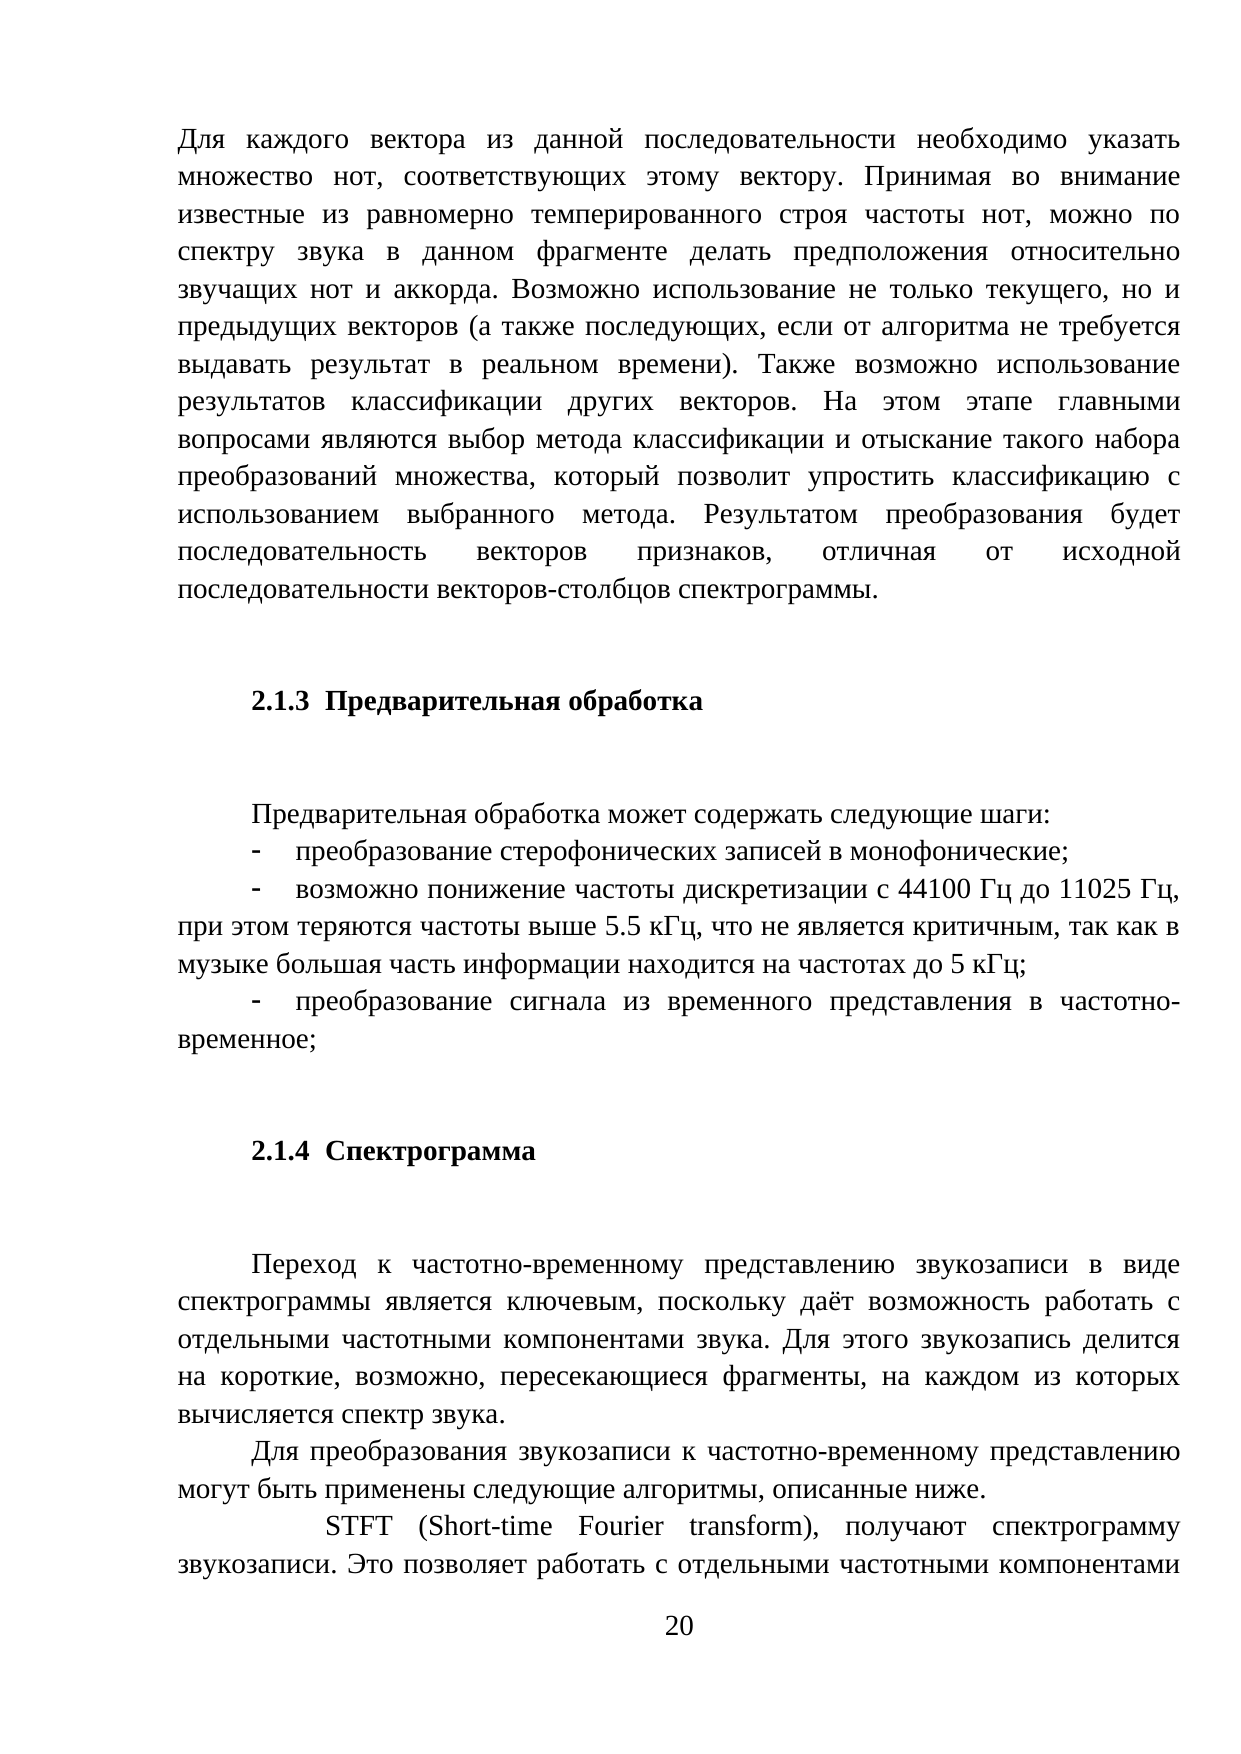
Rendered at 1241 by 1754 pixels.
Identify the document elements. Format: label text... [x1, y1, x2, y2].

list преобразование стерофонических записей в монофонические; [177, 831, 1181, 868]
list преобразование сигнала из временного представления в частотно-временное; [177, 981, 1181, 1056]
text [177, 118, 1181, 606]
text Предварительная обработка может содержать следующие шаги: [177, 793, 1181, 831]
text Для преобразования звукозаписи к частотно-временному представлению могут быть применены следующие алгоритмы, описанные ниже. [177, 1431, 1181, 1506]
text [177, 1506, 1181, 1581]
text Предварительная обработка [177, 681, 1181, 718]
text Спектрограмма [177, 1131, 1181, 1168]
list возможно понижение частоты дискретизации с 44100 Гц до 11025 Гц, при этом теряются частоты выше 5.5 кГц, что не является критичным, так как в музыке большая часть информации находится на частотах до 5 кГц; [177, 868, 1181, 981]
text Переход к частотно-временному представлению звукозаписи в виде спектрограммы является ключевым, поскольку даёт возможность работать с отдельными частотными компонентами звука. Для этого звукозапись делится на короткие, возможно, пересекающиеся фрагменты, на каждом из которых вычисляется спектр звука. [177, 1243, 1181, 1431]
